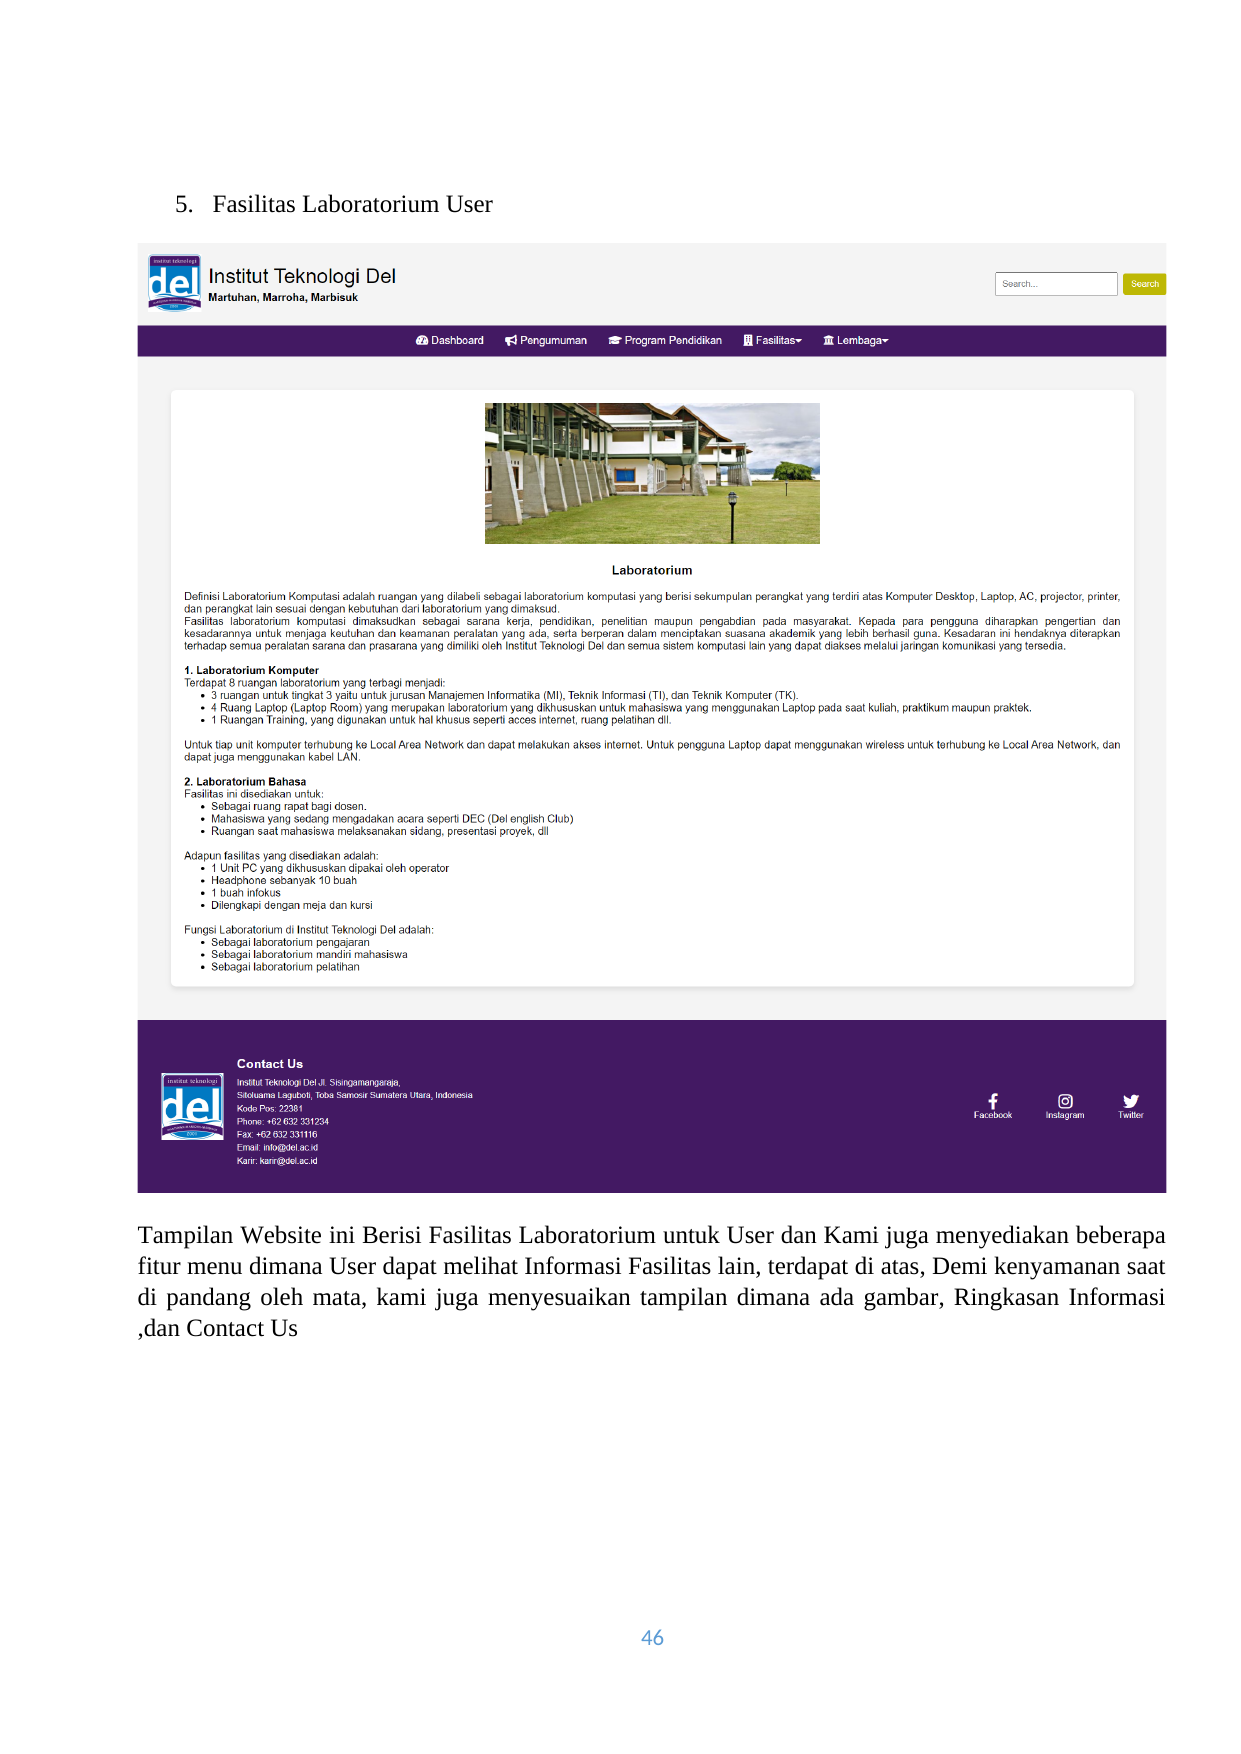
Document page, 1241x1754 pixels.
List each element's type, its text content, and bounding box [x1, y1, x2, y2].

picture [137, 243, 1167, 1193]
text Tampilan Website ini Berisi Fasilitas Laboratorium untuk User dan Kami juga menyediakan beberapa fitur menu dimana User dapat melihat Informasi Fasilitas lain, terdapat di atas, Demi kenyamanan saat di pandang oleh mata, kami juga menyesuaikan tampilan dimana ada gambar, Ringkasan Informasi ,dan Contact Us [137, 1193, 1167, 1342]
list Fasilitas Laboratorium User [175, 189, 1167, 218]
